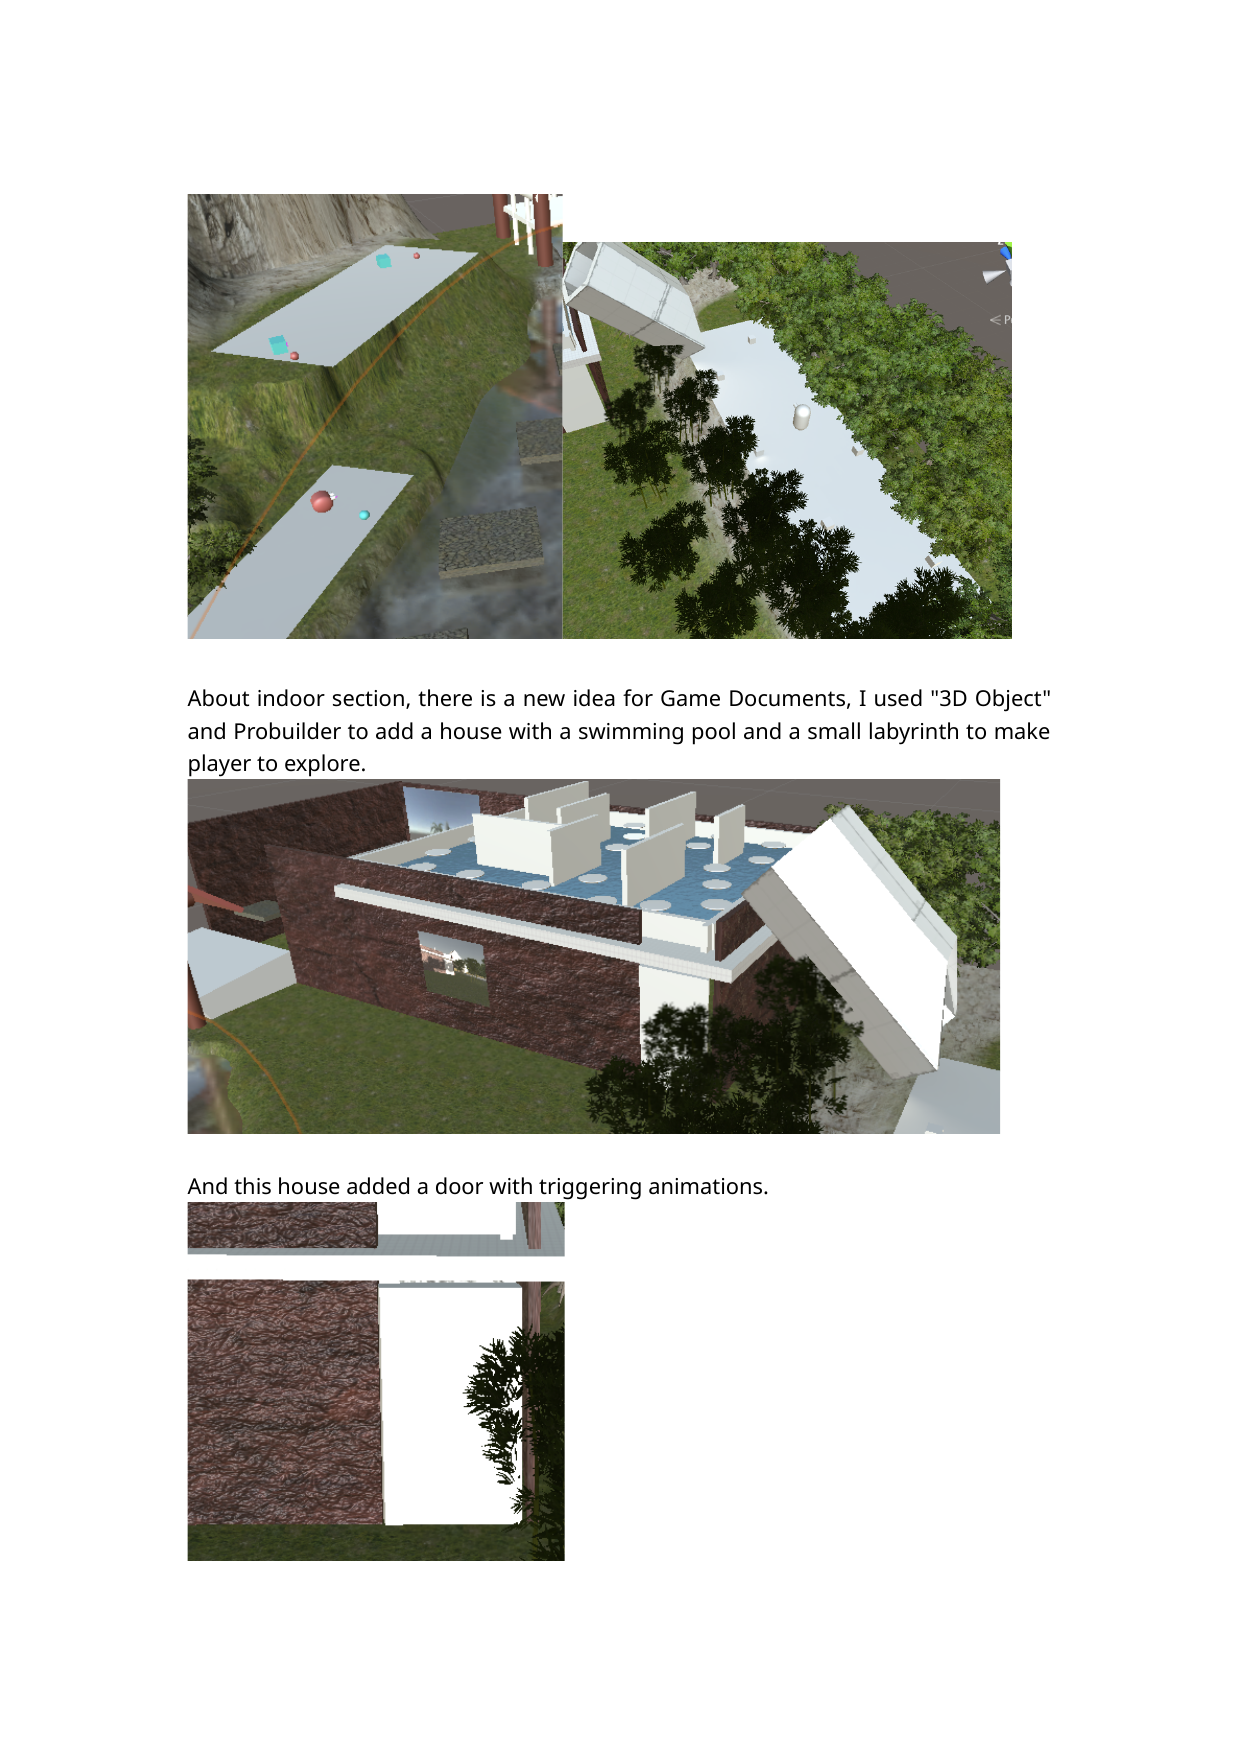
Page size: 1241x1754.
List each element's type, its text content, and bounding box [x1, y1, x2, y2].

picture [187, 1202, 565, 1561]
text And this house added a door with triggering animations. [187, 1169, 1053, 1202]
picture [187, 779, 1001, 1134]
text About indoor section, there is a new idea for Game Documents, I used "3D Object" and Probuilder to add a house with a swimming pool and a small labyrinth to make player to explore. [187, 682, 1053, 779]
picture [187, 194, 1012, 639]
